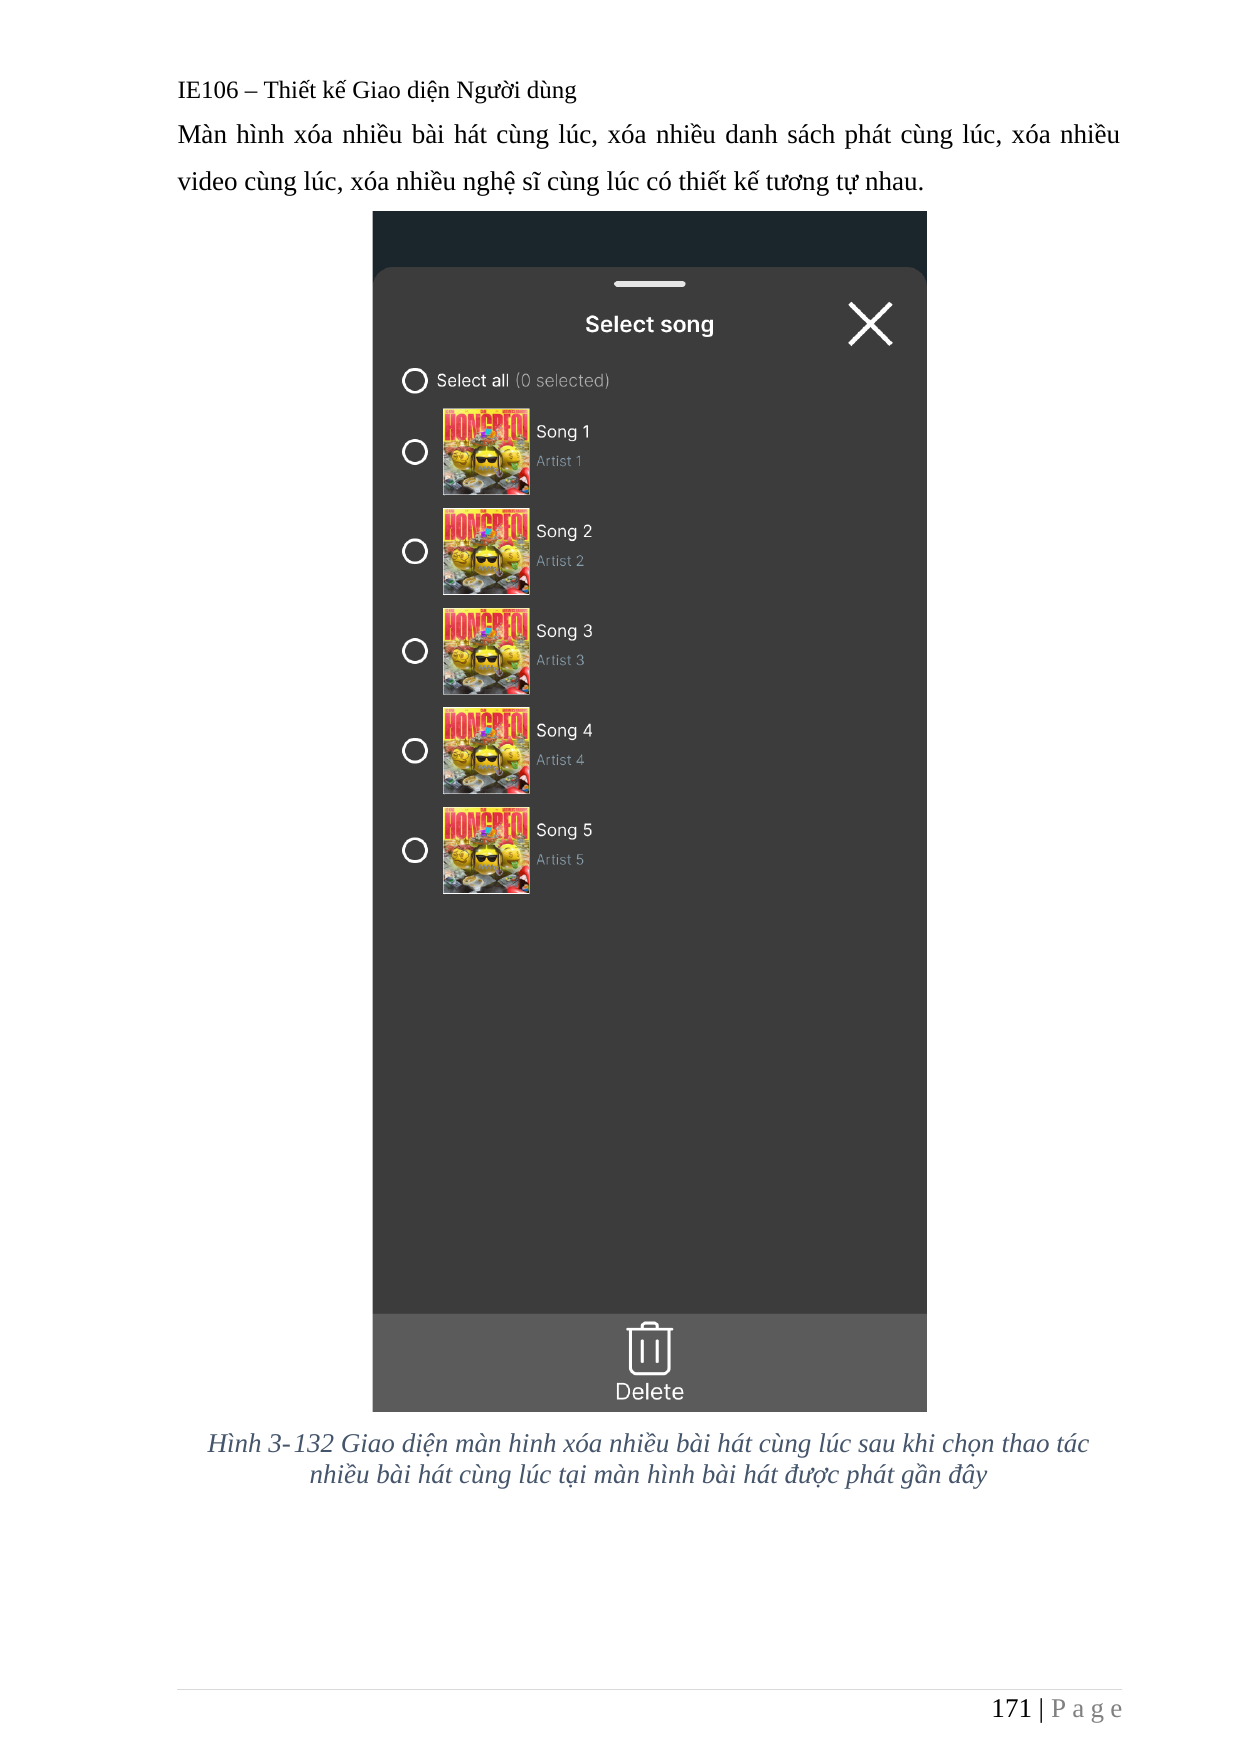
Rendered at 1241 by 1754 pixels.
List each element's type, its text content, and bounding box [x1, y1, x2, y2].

picture [372, 211, 927, 1412]
text Màn hình xóa nhiều bài hát cùng lúc, xóa nhiều danh sách phát cùng lúc, xóa nhiều video cùng lúc, xóa nhiều nghệ sĩ cùng lúc có thiết kế tương tự nhau. [177, 118, 1122, 196]
